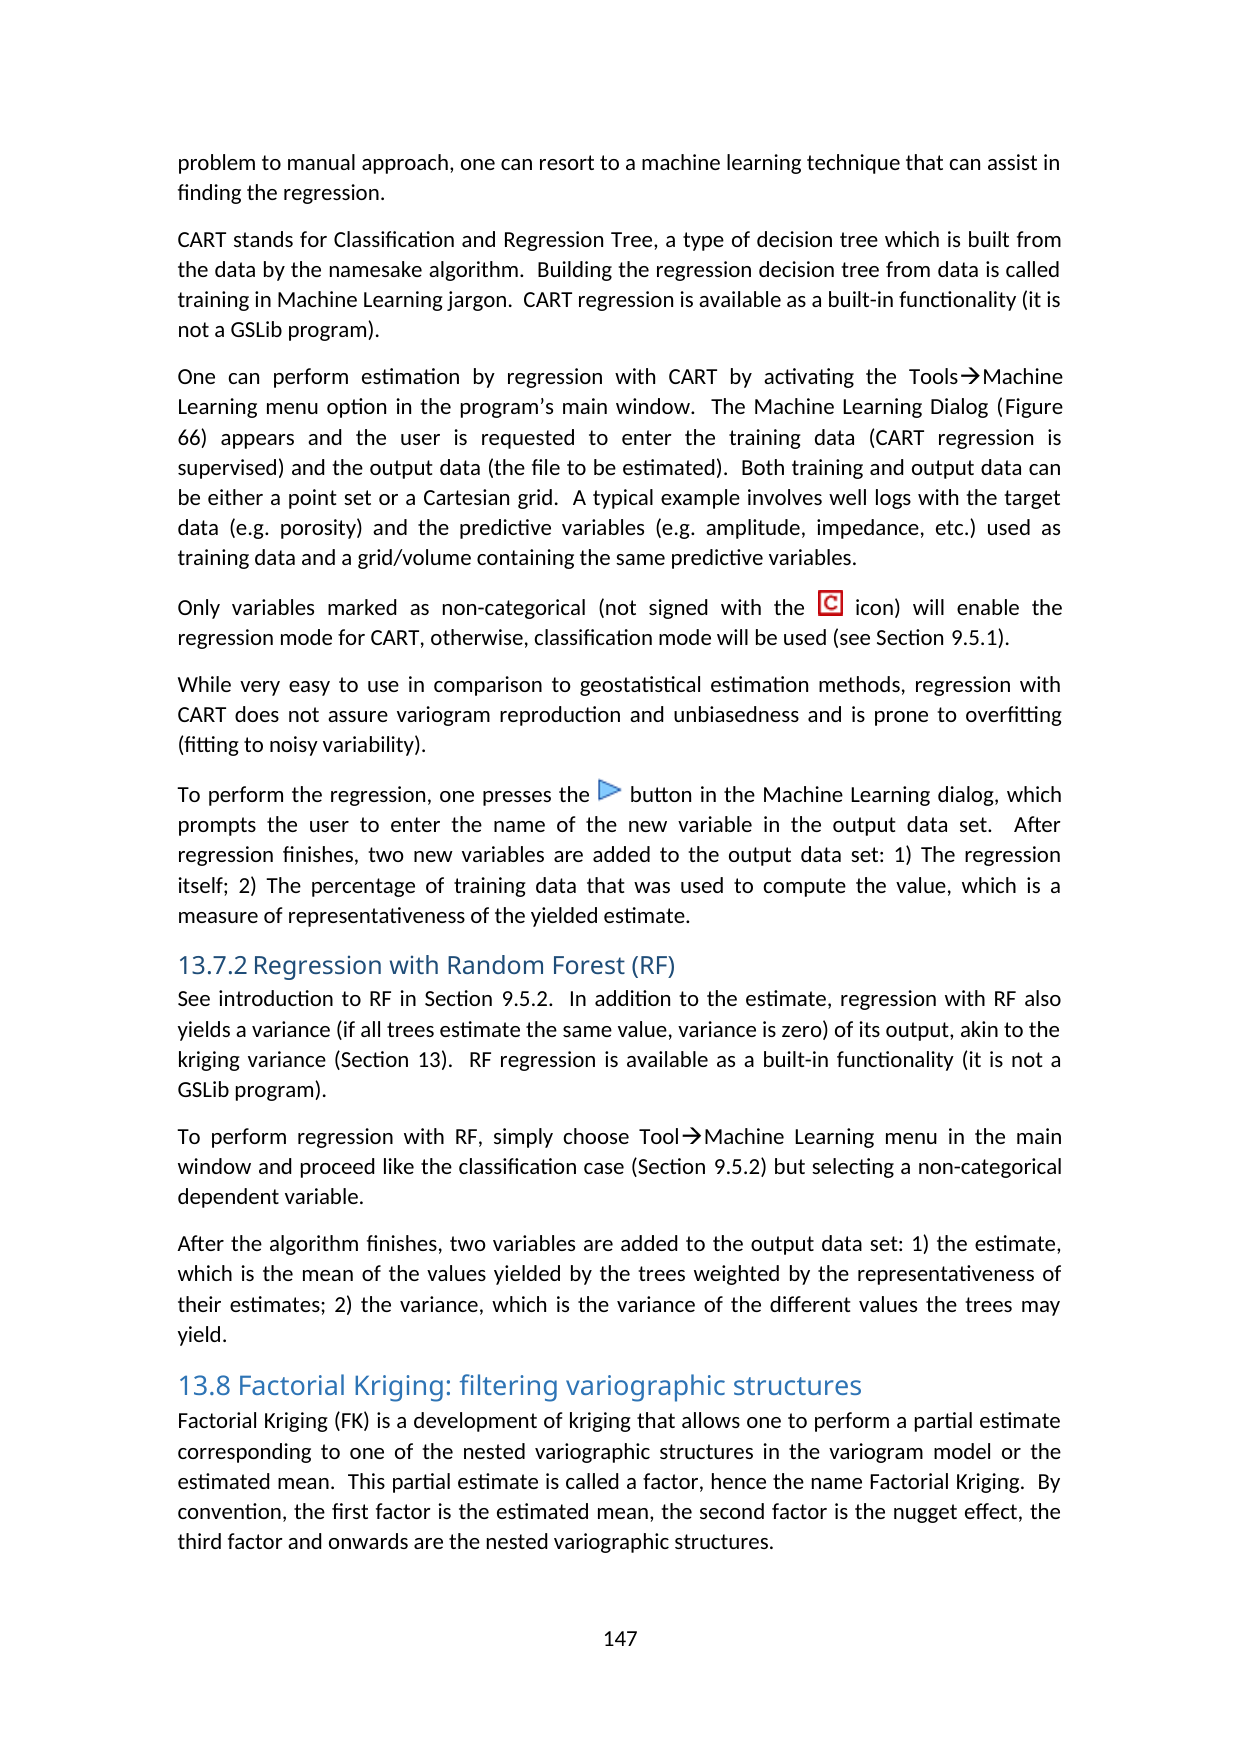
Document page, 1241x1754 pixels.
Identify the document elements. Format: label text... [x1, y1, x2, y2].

picture [818, 590, 843, 616]
text Factorial Kriging (FK) is a development of kriging that allows one to perform a partial estimate corresponding to one of the nested variographic structures in the variogram model or the estimated mean. This partial estimate is called a factor, hence the name Factorial Kriging. By convention, the first factor is the estimated mean, the second factor is the nugget effect, the third factor and onwards are the nested variographic structures. [177, 1407, 1063, 1556]
picture [597, 777, 623, 803]
subtitle Regression with Random Forest (RF) [177, 948, 1063, 982]
text To perform regression with RF, simply choose ToolMachine Learning menu in the main window and proceed like the classification case (Section 9.5.2) but selecting a non-categorical dependent variable. [177, 1122, 1063, 1211]
text CART stands for Classification and Regression Tree, a type of decision tree which is built from the data by the namesake algorithm. Building the regression decision tree from data is called training in Machine Learning jargon. CART regression is available as a built-in functionality (it is not a GSLib program). [177, 225, 1063, 343]
text While very easy to use in comparison to geostatistical estimation methods, regression with CART does not assure variogram reproduction and unbiasedness and is prone to overfitting (fitting to noisy variability). [177, 670, 1063, 758]
text After the algorithm finishes, two variables are added to the output data set: 1) the estimate, which is the mean of the values yielded by the trees weighted by the representativeness of their estimates; 2) the variance, which is the variance of the different values the trees may yield. [177, 1229, 1063, 1348]
text One can perform estimation by regression with CART by activating the ToolsMachine Learning menu option in the program’s main window. The Machine Learning Dialog (Figure 66) appears and the user is requested to enter the training data (CART regression is supervised) and the output data (the file to be estimated). Both training and output data can be either a point set or a Cartesian grid. A typical example involves well logs with the target data (e.g. porosity) and the predictive variables (e.g. amplitude, impedance, etc.) used as training data and a grid/volume containing the same predictive variables. [177, 362, 1063, 571]
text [177, 148, 1063, 206]
text To perform the regression, one presses the button in the Machine Learning dialog, which prompts the user to enter the name of the new variable in the output data set. After regression finishes, two new variables are added to the output data set: 1) The regression itself; 2) The percentage of training data that was used to compute the value, which is a measure of representativeness of the yielded estimate. [177, 777, 1063, 929]
subtitle Factorial Kriging: filtering variographic structures [177, 1367, 1063, 1404]
text See introduction to RF in Section 9.5.2. In addition to the estimate, regression with RF also yields a variance (if all trees estimate the same value, variance is zero) of its output, akin to the kriging variance (Section 13). RF regression is available as a built-in functionality (it is not a GSLib program). [177, 984, 1063, 1103]
text Only variables marked as non-categorical (not signed with the icon) will enable the regression mode for CART, otherwise, classification mode will be used (see Section 9.5.1). [177, 590, 1063, 651]
